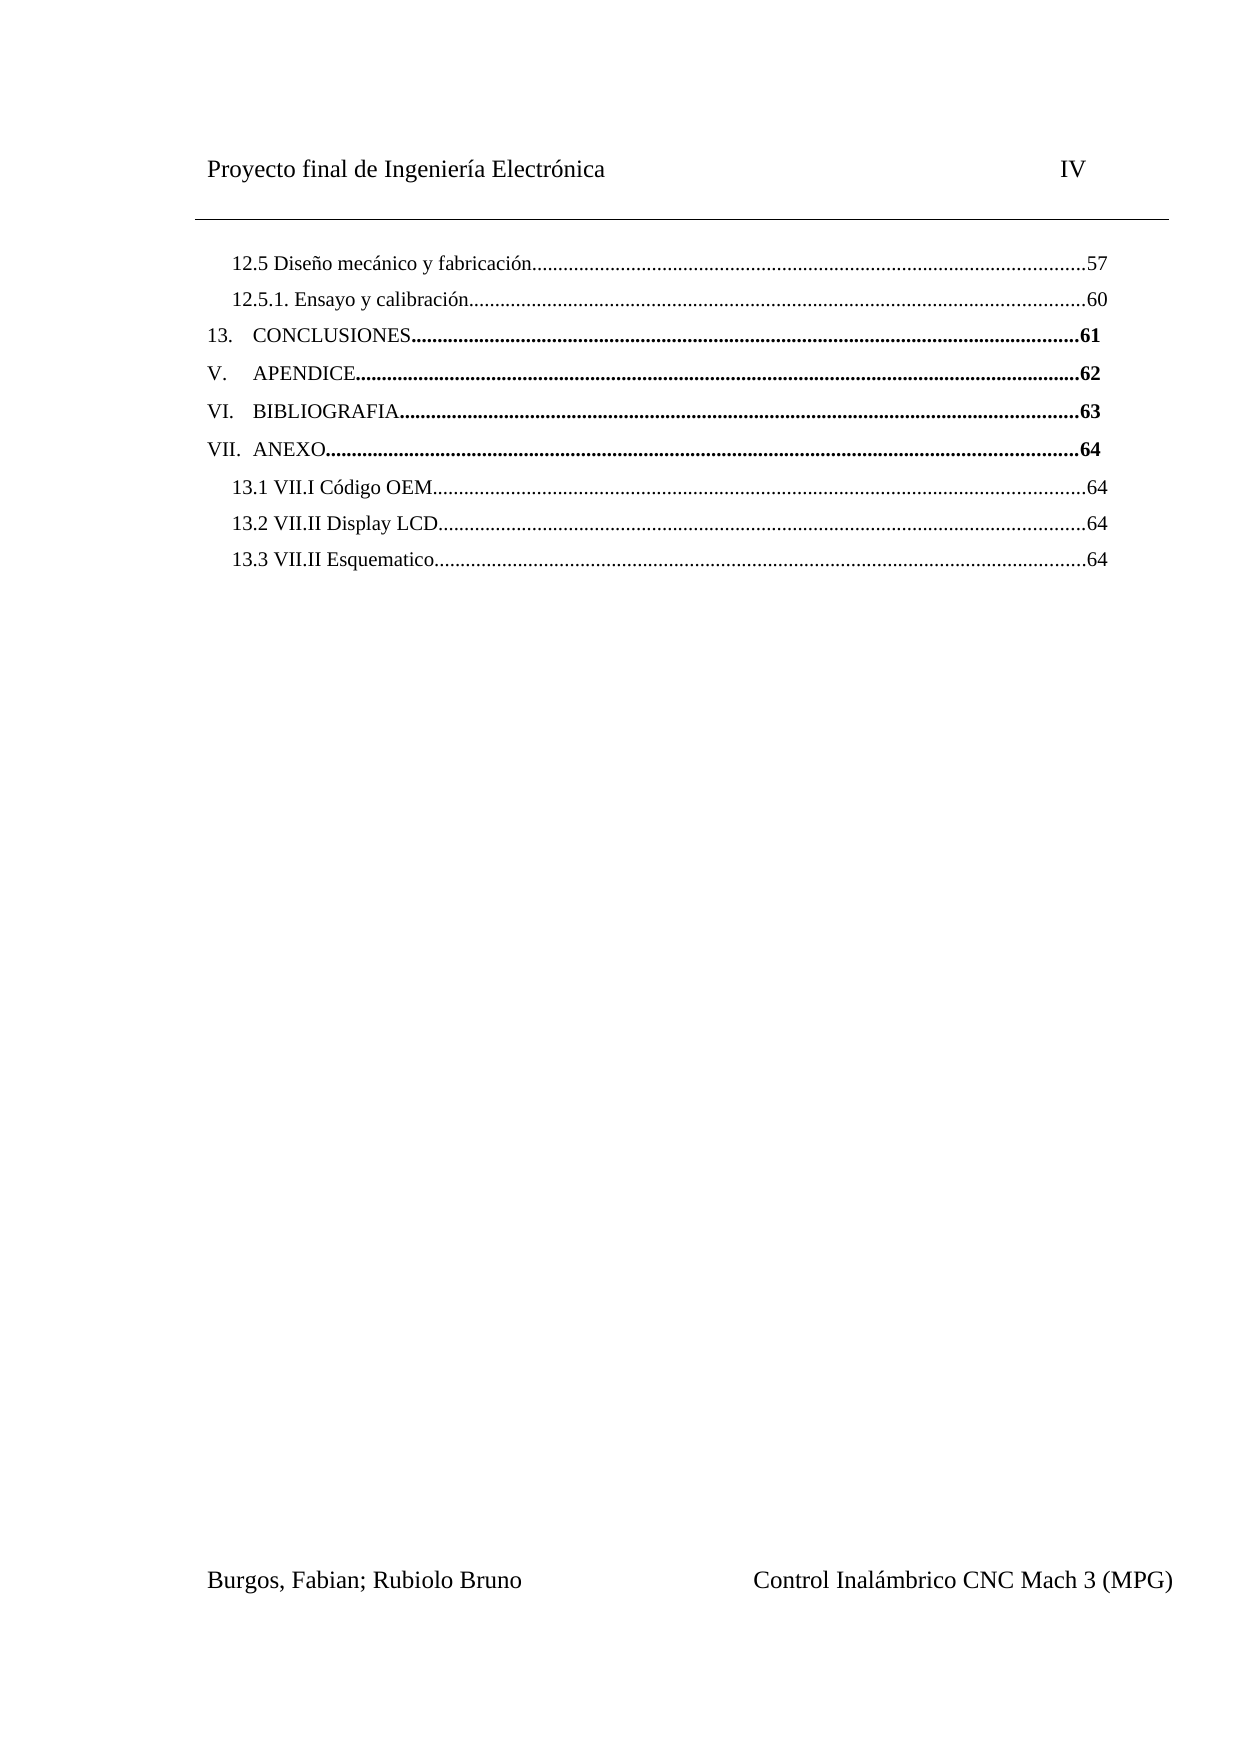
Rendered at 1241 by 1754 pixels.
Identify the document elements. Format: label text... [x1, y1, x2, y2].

text V. APENDICE 62 [207, 361, 1181, 385]
text 12.5.1. Ensayo y calibración 60 [232, 287, 1181, 311]
text 13.3 VII.II Esquematico 64 [232, 547, 1181, 571]
text VII. ANEXO 64 [207, 437, 1181, 461]
text 12.5 Diseño mecánico y fabricación 57 [232, 251, 1181, 275]
text 13. CONCLUSIONES 61 [207, 323, 1181, 347]
text 13.1 VII.I Código OEM 64 [232, 475, 1181, 499]
text 13.2 VII.II Display LCD 64 [232, 511, 1181, 535]
text VI. BIBLIOGRAFIA 63 [207, 399, 1181, 423]
